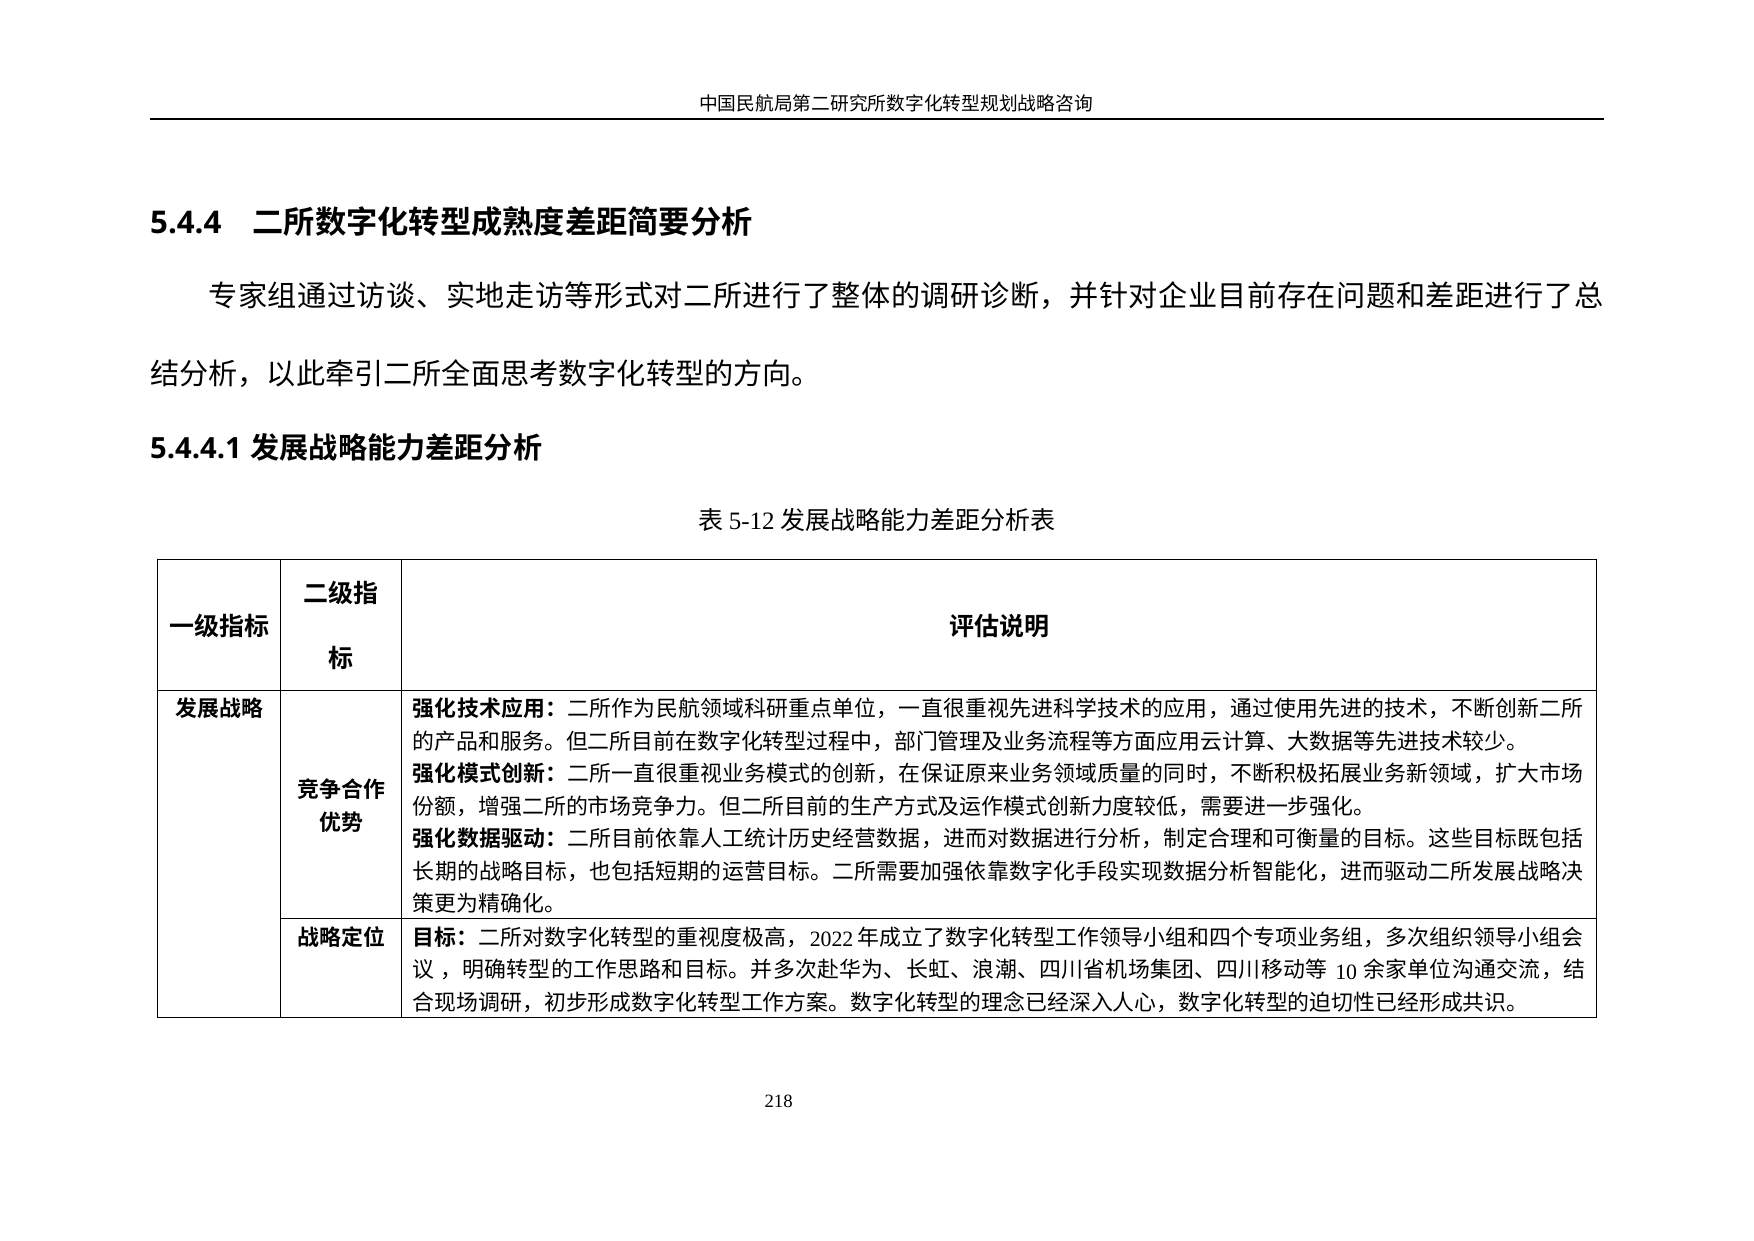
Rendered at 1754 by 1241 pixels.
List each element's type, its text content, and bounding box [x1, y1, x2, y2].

subtitle 发展战略能力差距分析 [150, 413, 1604, 478]
table_cell 竞争合作优势 [281, 691, 401, 918]
text 表5-12 发展战略能力差距分析表 [150, 486, 1604, 551]
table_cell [402, 919, 1596, 1017]
table_header 二级指标 [281, 560, 401, 689]
table_cell 战略定位 [281, 919, 401, 1017]
table_header 一级指标 [158, 560, 280, 689]
subtitle 二所数字化转型成熟度差距简要分析 [150, 187, 1604, 252]
table_cell 发展战略 [158, 691, 280, 1017]
table_header 评估说明 [402, 560, 1596, 689]
table_cell 强化技术应用：二所作为民航领域科研重点单位，一直很重视先进科学技术的应用，通过使用先进的技术，不断创新二所的产品和服务。但二所目前在数字化转型过程中，部门管理及业务流程等方面应用云计算、大数据等先进技术较少。 强化模式创新：二所一直很重视业务模式的创新，在保证原来业务领域质量的同时，不断积极拓展业务新领域，扩大市场份额，增强二所的市场竞争力。但二所目前的生产方式及运作模式创新力度较低，需要进一步强化。 强化数据驱动：二所目前依靠人工统计历史经营数据，进而对数据进行分析，制定合理和可衡量的目标。这些目标既包括长期的战略目标，也包括短期的运营目标。二所需要加强依靠数字化手段实现数据分析智能化，进而驱动二所发展战略决策更为精确化。 [402, 691, 1596, 918]
text 专家组通过访谈、实地走访等形式对二所进行了整体的调研诊断，并针对企业目前存在问题和差距进行了总结分析，以此牵引二所全面思考数字化转型的方向。 [150, 262, 1604, 404]
